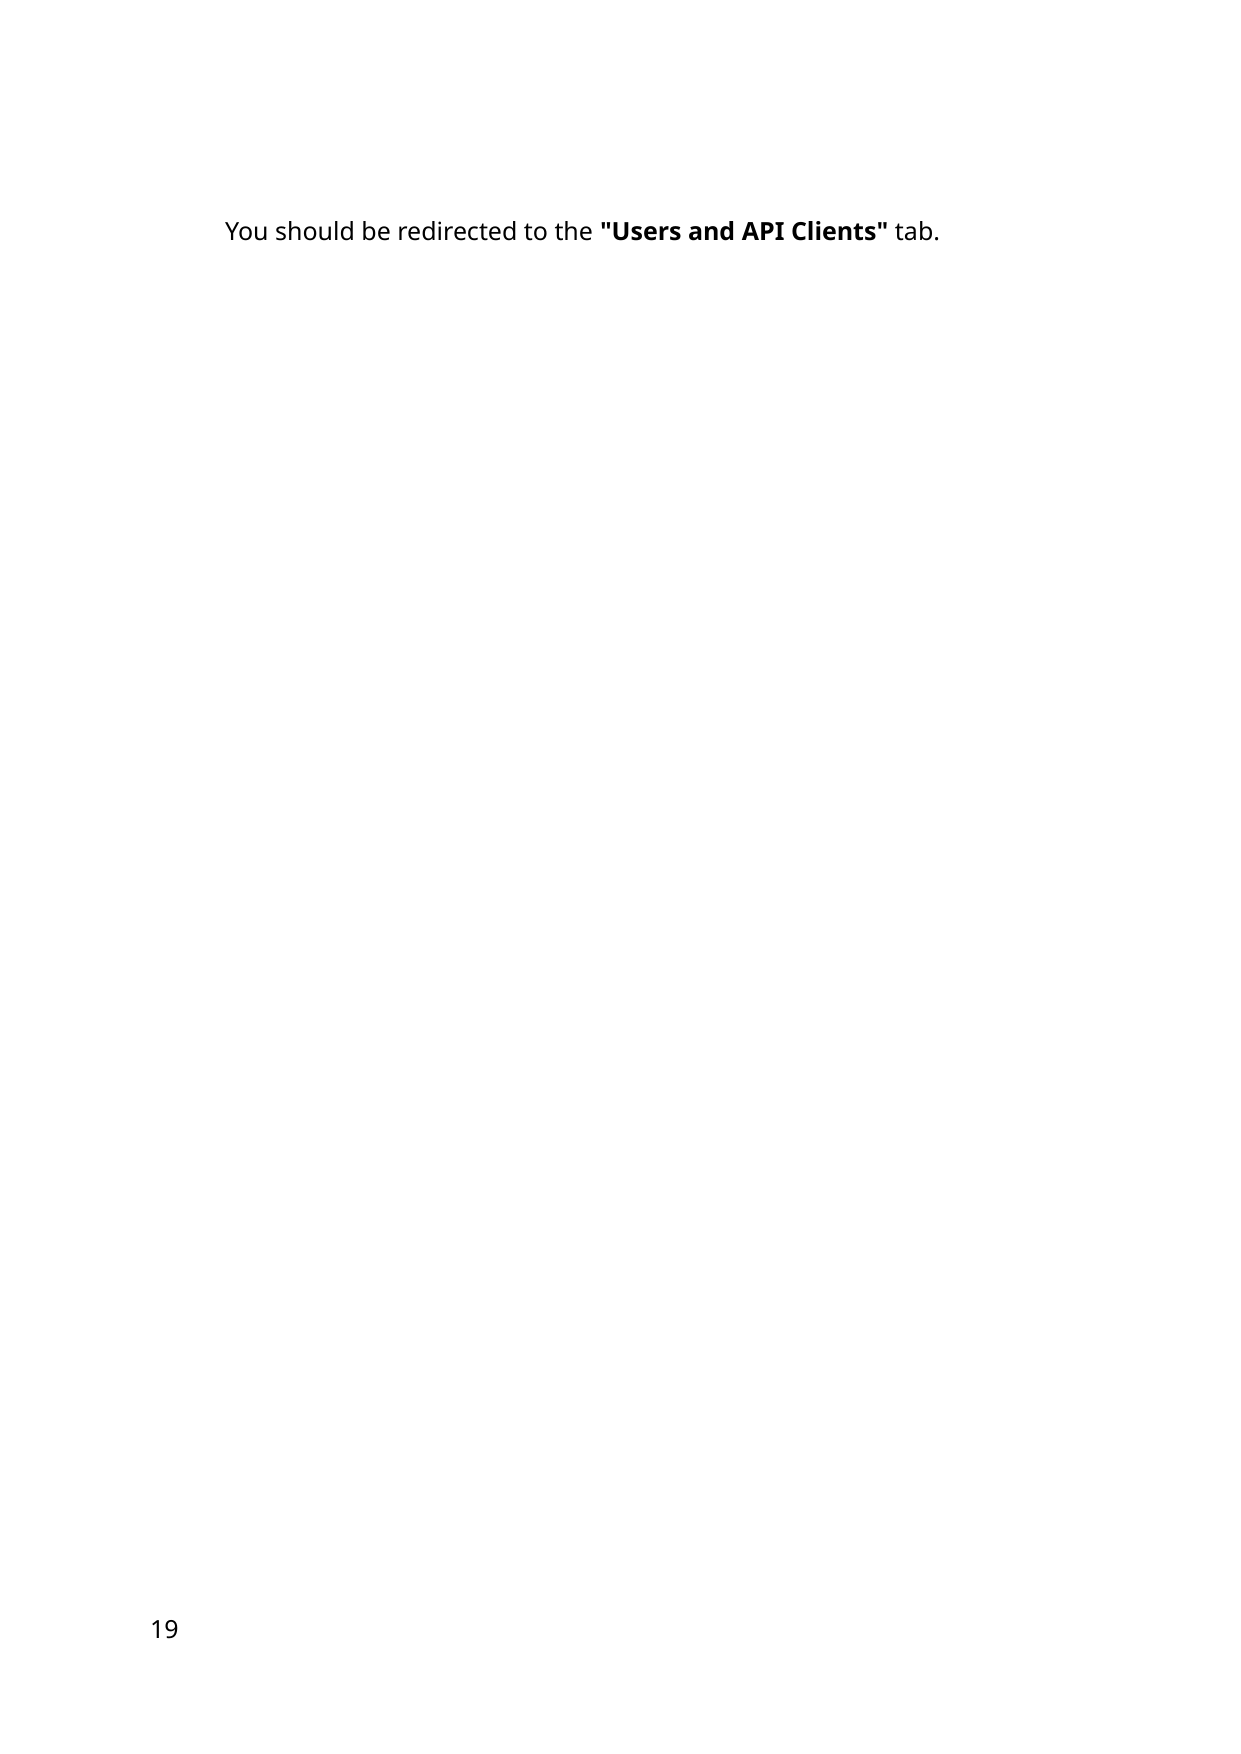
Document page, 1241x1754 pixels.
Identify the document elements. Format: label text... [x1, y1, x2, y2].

text You should be redirected to the "Users and API Clients" tab. [225, 213, 1090, 247]
